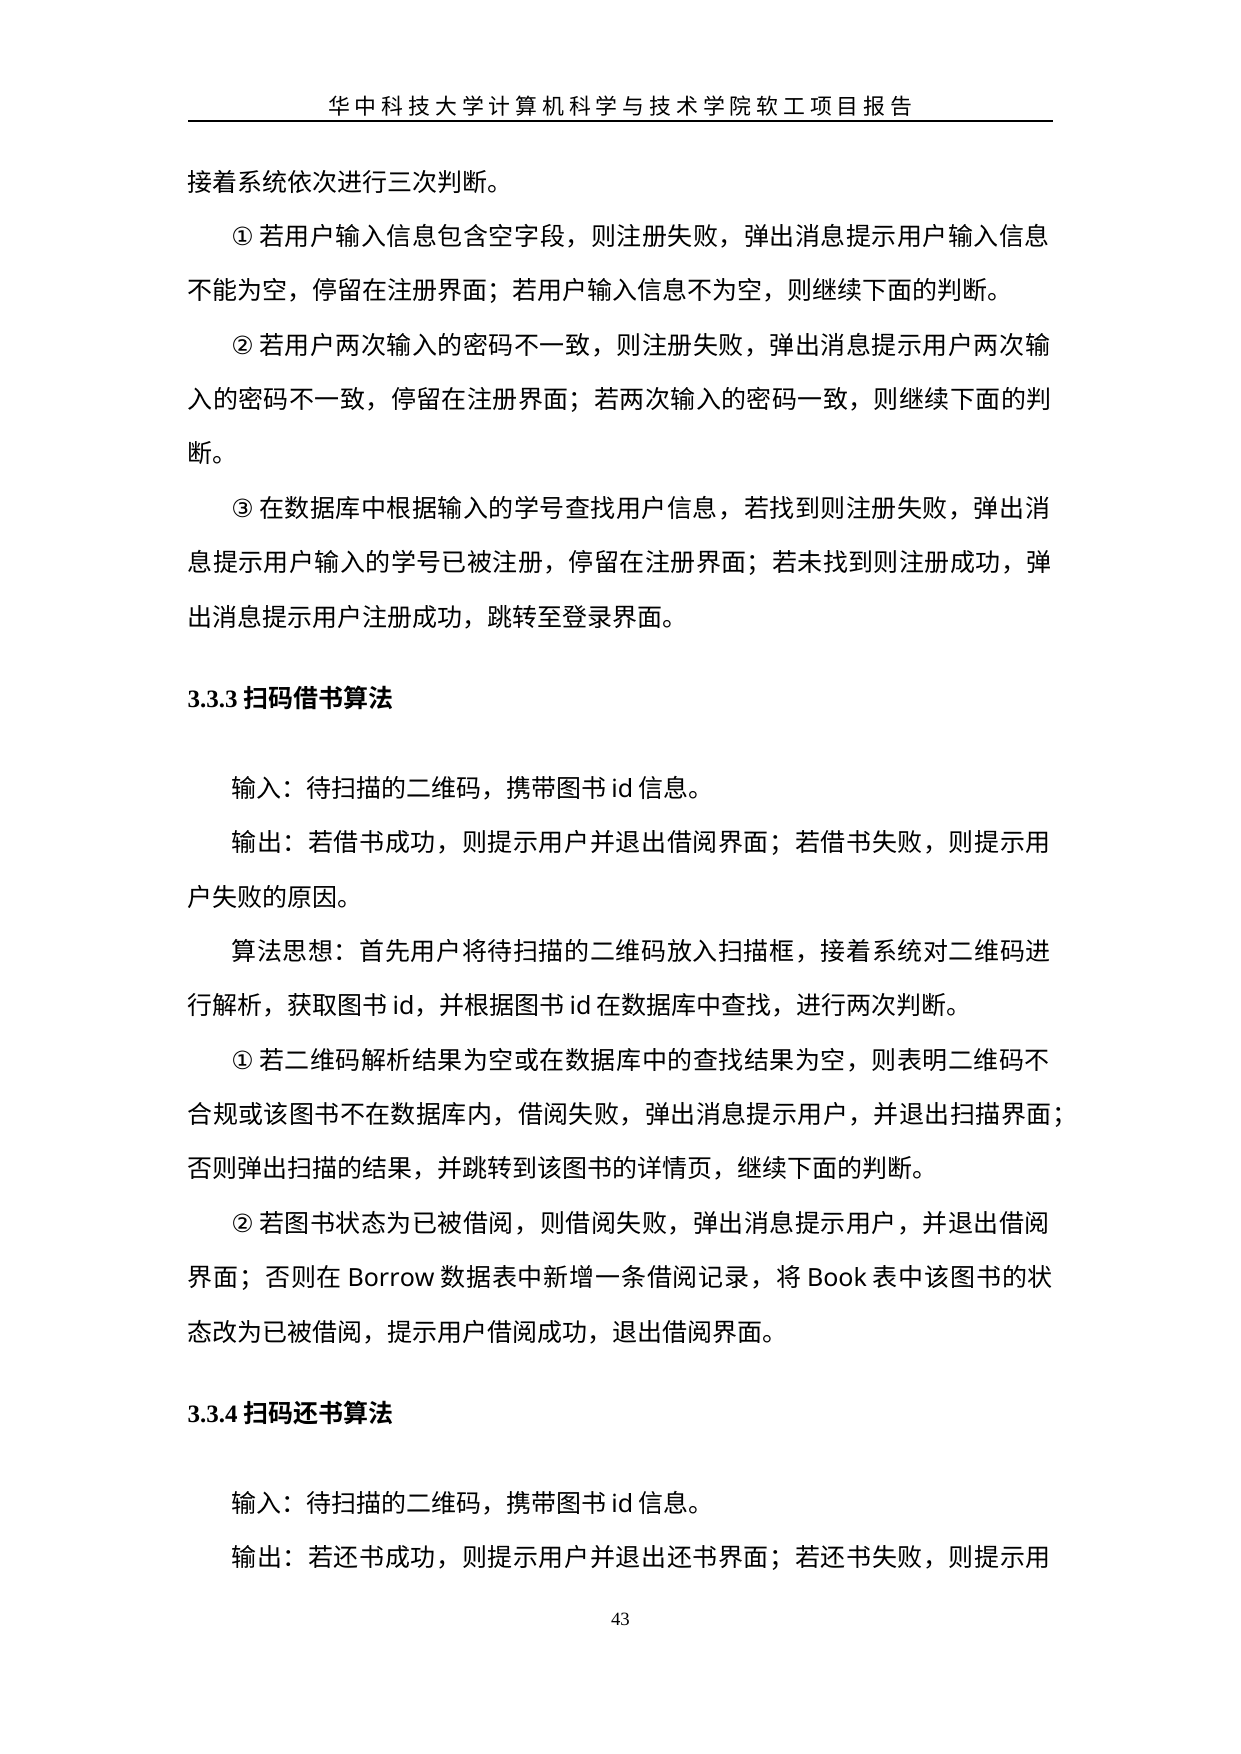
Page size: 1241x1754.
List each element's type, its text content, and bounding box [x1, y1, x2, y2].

subtitle 3.3.3 扫码借书算法 [187, 678, 1053, 715]
text 输出：若借书成功，则提示用户并退出借阅界面；若借书失败，则提示用户失败的原因。 [187, 823, 1053, 913]
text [187, 162, 1053, 198]
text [187, 1538, 1053, 1574]
text ①若二维码解析结果为空或在数据库中的查找结果为空，则表明二维码不合规或该图书不在数据库内，借阅失败，弹出消息提示用户，并退出扫描界面；否则弹出扫描的结果，并跳转到该图书的详情页，继续下面的判断。 [187, 1040, 1053, 1185]
text 输入：待扫描的二维码，携带图书id信息。 [187, 1483, 1053, 1519]
text ②若图书状态为已被借阅，则借阅失败，弹出消息提示用户，并退出借阅界面；否则在Borrow数据表中新增一条借阅记录，将Book表中该图书的状态改为已被借阅，提示用户借阅成功，退出借阅界面。 [187, 1203, 1053, 1348]
text ②若用户两次输入的密码不一致，则注册失败，弹出消息提示用户两次输入的密码不一致，停留在注册界面；若两次输入的密码一致，则继续下面的判断。 [187, 325, 1053, 470]
text ③在数据库中根据输入的学号查找用户信息，若找到则注册失败，弹出消息提示用户输入的学号已被注册，停留在注册界面；若未找到则注册成功，弹出消息提示用户注册成功，跳转至登录界面。 [187, 488, 1053, 633]
subtitle 3.3.4 扫码还书算法 [187, 1393, 1053, 1430]
text 算法思想：首先用户将待扫描的二维码放入扫描框，接着系统对二维码进行解析，获取图书id，并根据图书id在数据库中查找，进行两次判断。 [187, 931, 1053, 1022]
text ①若用户输入信息包含空字段，则注册失败，弹出消息提示用户输入信息不能为空，停留在注册界面；若用户输入信息不为空，则继续下面的判断。 [187, 216, 1053, 307]
text 输入：待扫描的二维码，携带图书id信息。 [187, 768, 1053, 804]
